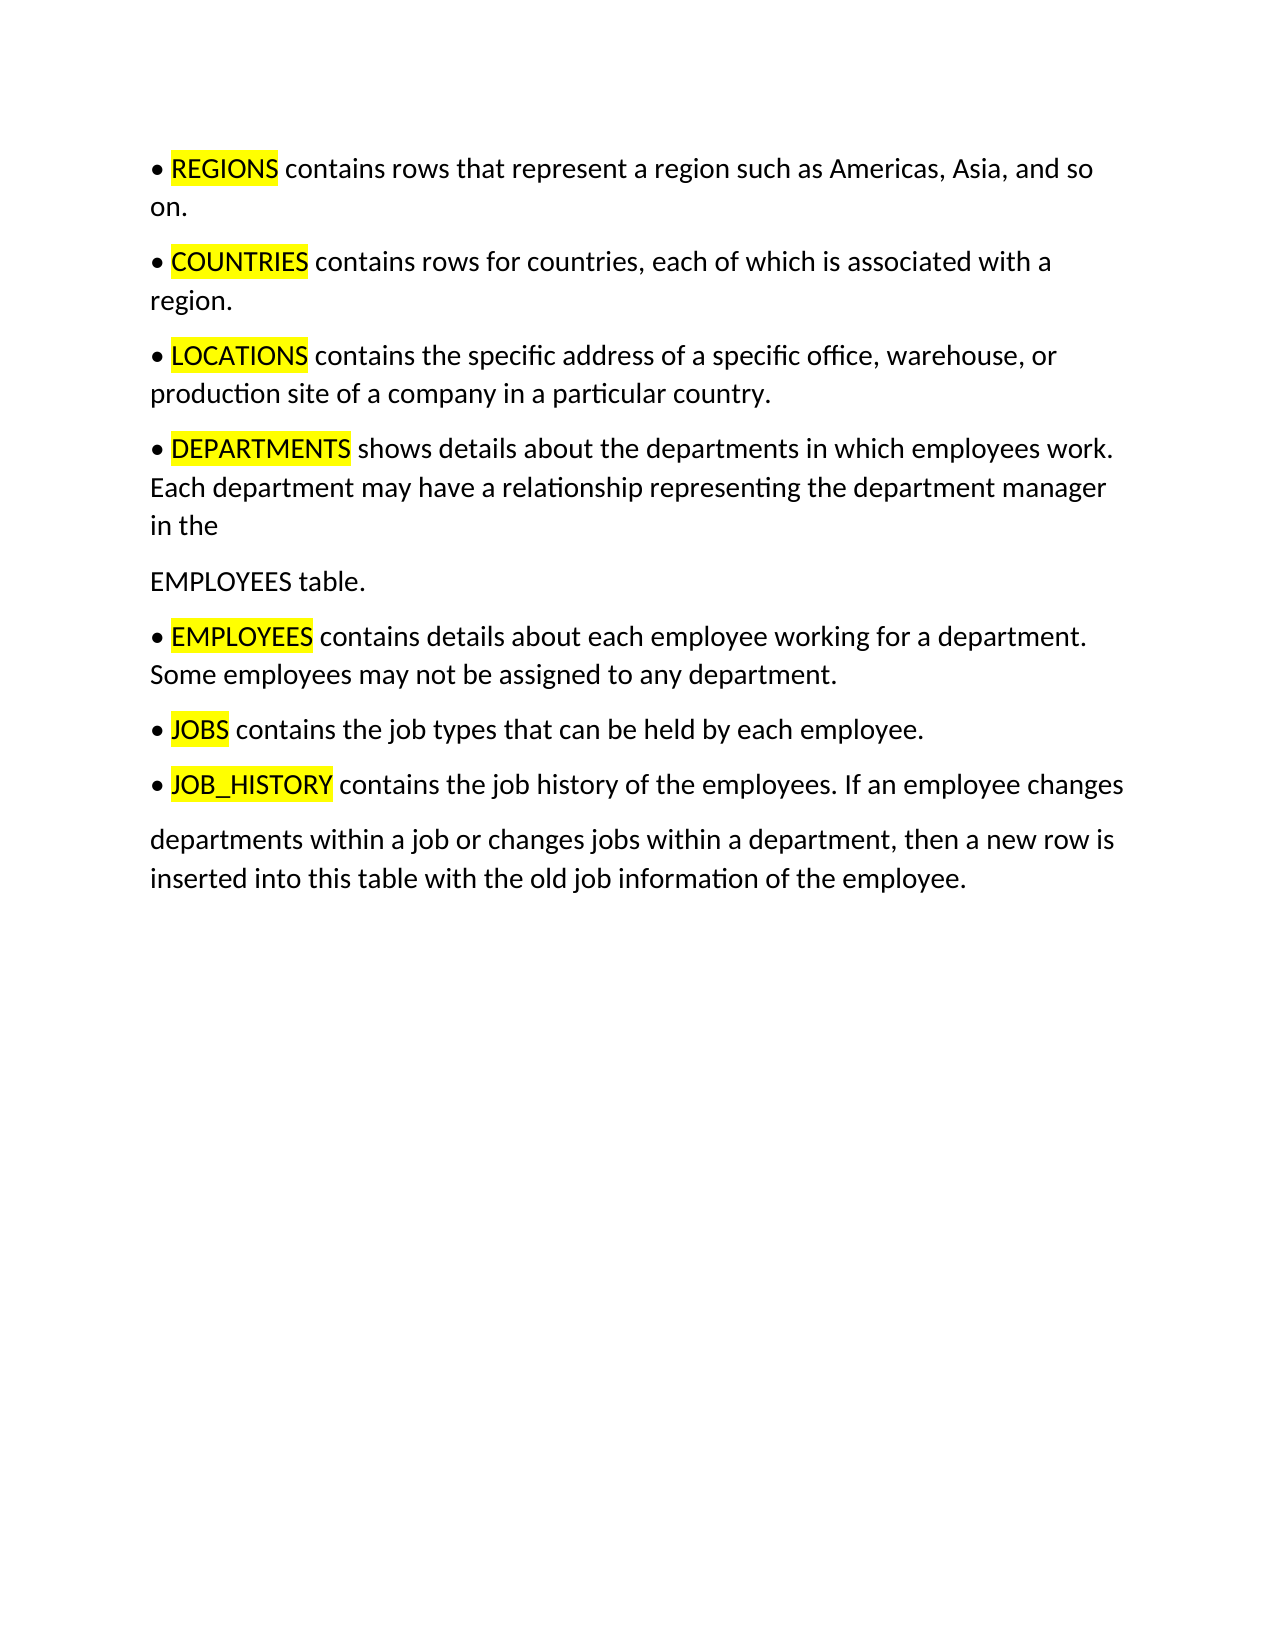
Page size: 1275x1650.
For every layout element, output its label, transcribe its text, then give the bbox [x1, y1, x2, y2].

text • LOCATIONS contains the specific address of a specific office, warehouse, or production site of a company in a particular country. [150, 337, 1125, 411]
text • DEPARTMENTS shows details about the departments in which employees work. Each department may have a relationship representing the department manager in the [150, 431, 1125, 543]
text • JOBS contains the job types that can be held by each employee. [229, 711, 1125, 747]
text • REGIONS contains rows that represent a region such as Americas, Asia, and so on. [150, 150, 1125, 224]
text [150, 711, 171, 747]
text • JOB_HISTORY contains the job history of the employees. If an employee changes [333, 766, 1125, 802]
text departments within a job or changes jobs within a department, then a new row is inserted into this table with the old job information of the employee. [150, 821, 1125, 896]
text • EMPLOYEES contains details about each employee working for a department. Some employees may not be assigned to any department. [150, 618, 1125, 692]
text EMPLOYEES table. [150, 563, 1125, 598]
text • COUNTRIES contains rows for countries, each of which is associated with a region. [150, 243, 1125, 318]
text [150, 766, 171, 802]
